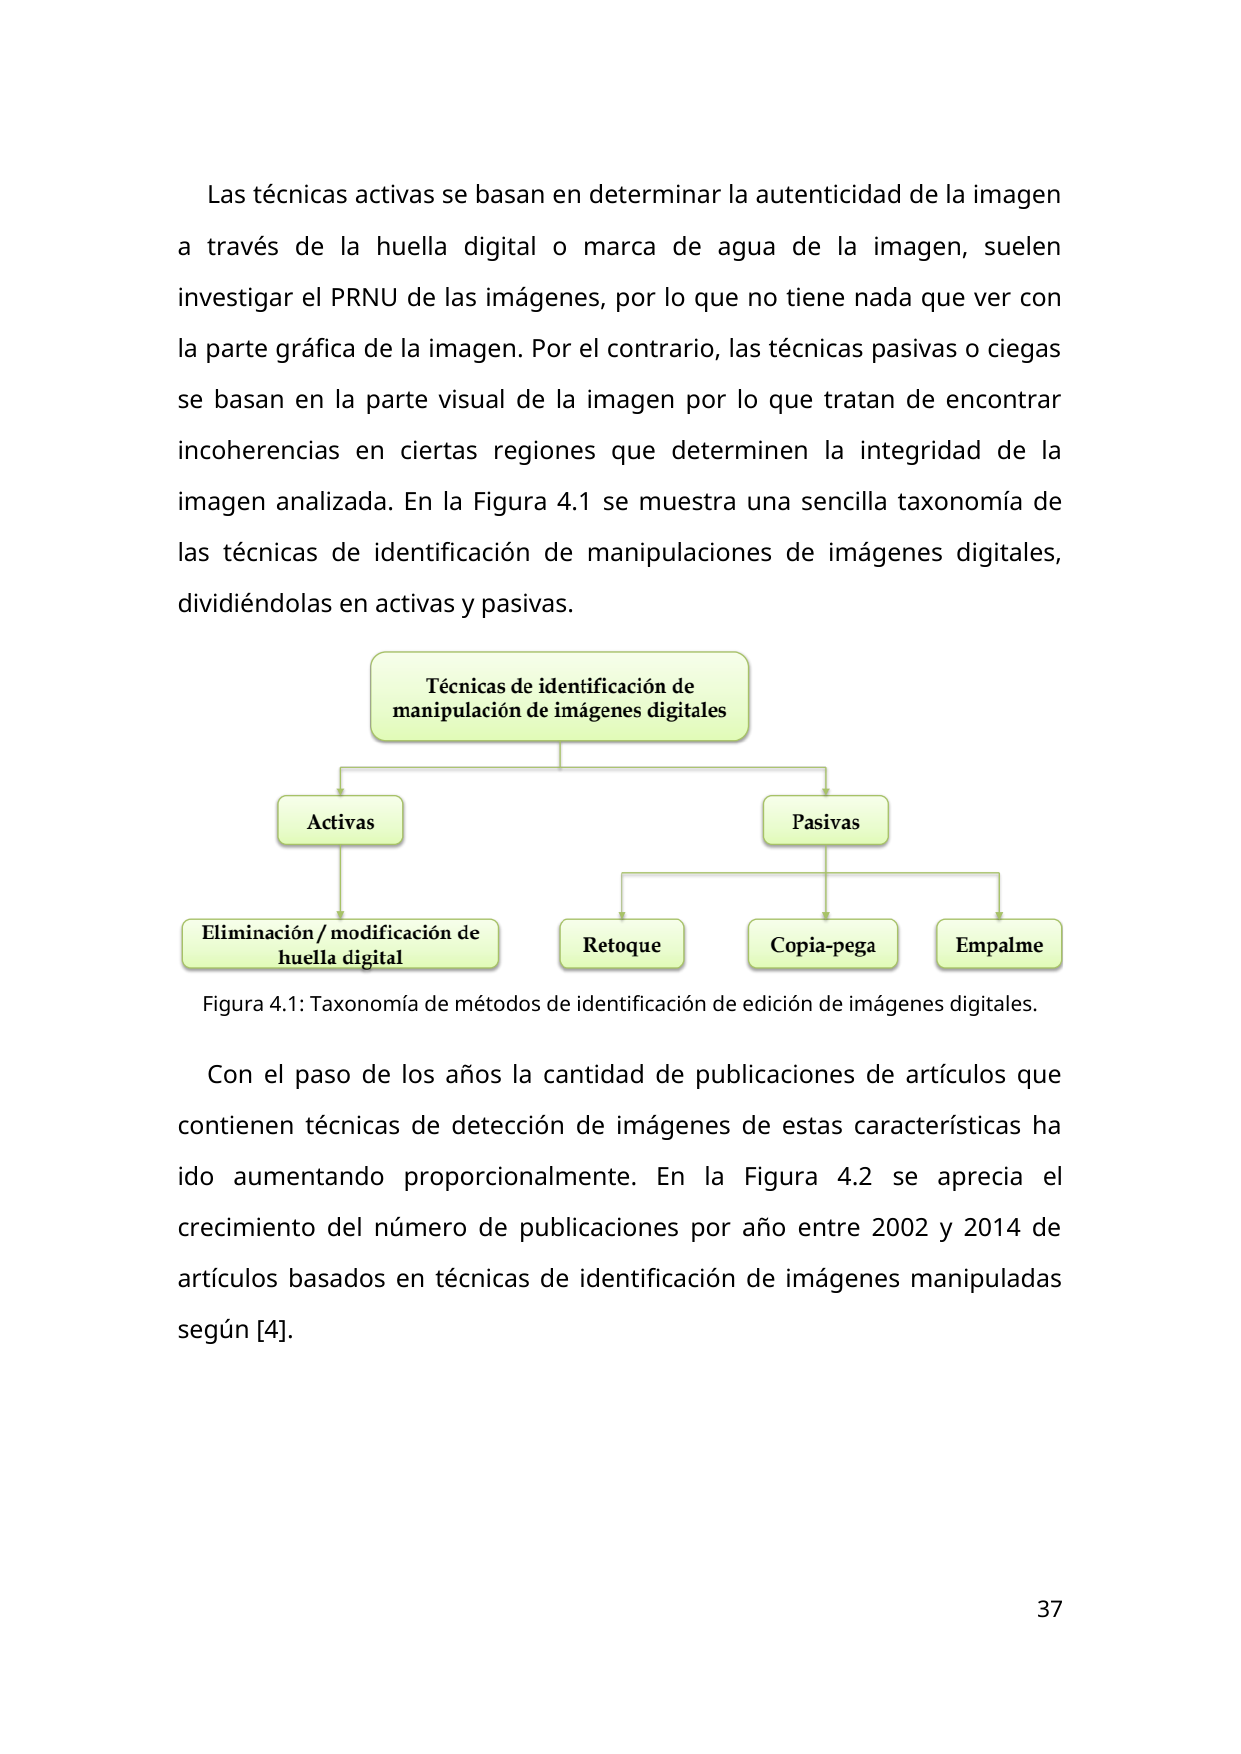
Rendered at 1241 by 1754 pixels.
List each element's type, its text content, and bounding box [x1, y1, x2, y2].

text Las técnicas activas se basan en determinar la autenticidad de la imagen a través de la huella digital o marca de agua de la imagen, suelen investigar el PRNU de las imágenes, por lo que no tiene nada que ver con la parte gráfica de la imagen. Por el contrario, las técnicas pasivas o ciegas se basan en la parte visual de la imagen por lo que tratan de encontrar incoherencias en ciertas regiones que determinen la integridad de la imagen analizada. En la Figura 4.1 se muestra una sencilla taxonomía de las técnicas de identificación de manipulaciones de imágenes digitales, dividiéndolas en activas y pasivas. [177, 177, 1063, 619]
text Figura 4.1: Taxonomía de métodos de identificación de edición de imágenes digitales. [177, 989, 1063, 1017]
text Con el paso de los años la cantidad de publicaciones de artículos que contienen técnicas de detección de imágenes de estas características ha ido aumentando proporcionalmente. En la Figura 4.2 se aprecia el crecimiento del número de publicaciones por año entre 2002 y 2014 de artículos basados en técnicas de identificación de imágenes manipuladas según [4]. [177, 1056, 1063, 1346]
